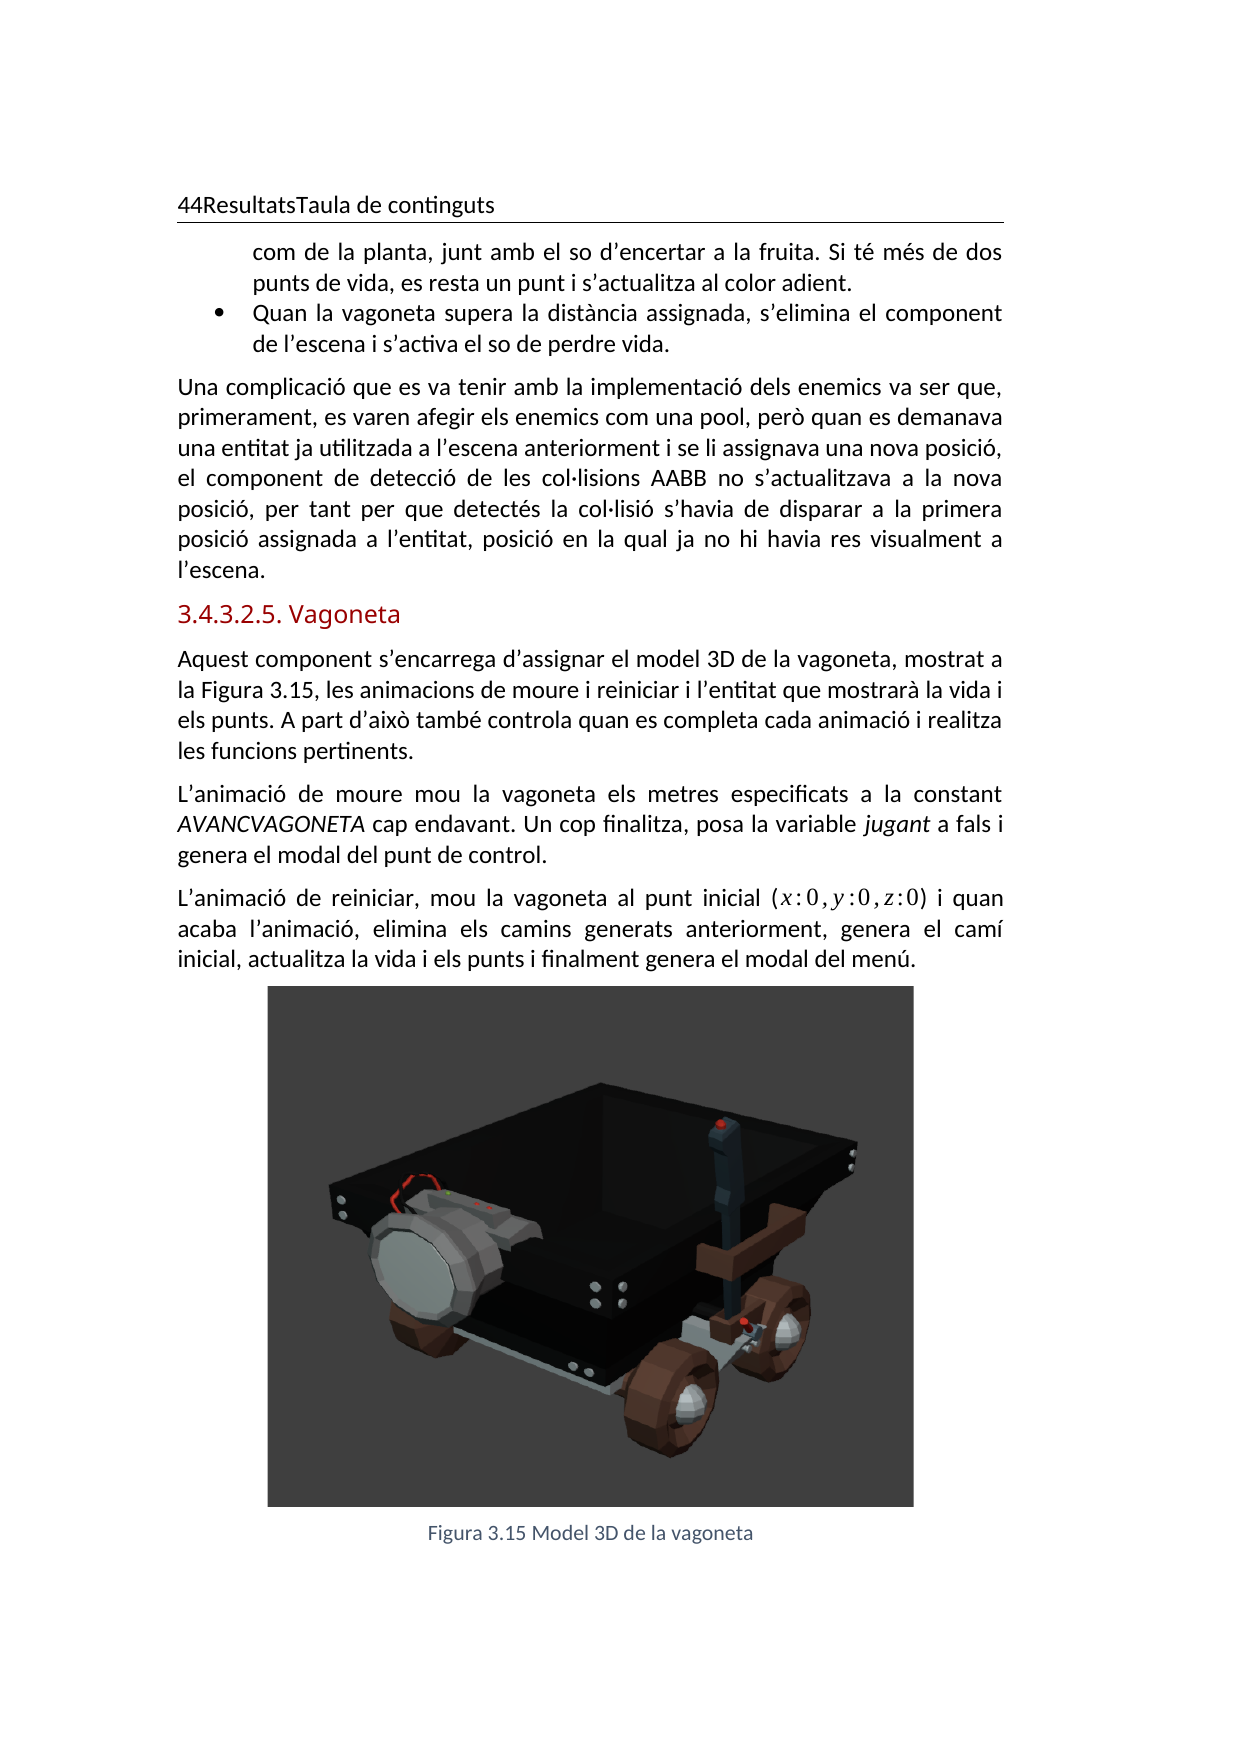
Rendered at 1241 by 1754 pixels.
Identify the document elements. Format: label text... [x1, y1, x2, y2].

subtitle Vagoneta [177, 597, 1004, 631]
text L’animació de moure mou la vagoneta els metres especificats a la constant AVANCVAGONETA cap endavant. Un cop finalitza, posa la variable jugant a fals i genera el modal del punt de control. [177, 778, 1004, 870]
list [215, 236, 1004, 297]
text L’animació de reiniciar, mou la vagoneta al punt inicial () i quan acaba l’animació, elimina els camins generats anteriorment, genera el camí inicial, actualitza la vida i els punts i finalment genera el modal del menú. [177, 882, 1004, 974]
text Una complicació que es va tenir amb la implementació dels enemics va ser que, primerament, es varen afegir els enemics com una pool, però quan es demanava una entitat ja utilitzada a l’escena anteriorment i se li assignava una nova posició, el component de detecció de les col·lisions AABB no s’actualitzava a la nova posició, per tant per que detectés la col·lisió s’havia de disparar a la primera posició assignada a l’entitat, posició en la qual ja no hi havia res visualment a l’escena. [177, 371, 1004, 584]
picture [267, 986, 914, 1507]
list Quan la vagoneta supera la distància assignada, s’elimina el component de l’escena i s’activa el so de perdre vida. [215, 297, 1004, 358]
